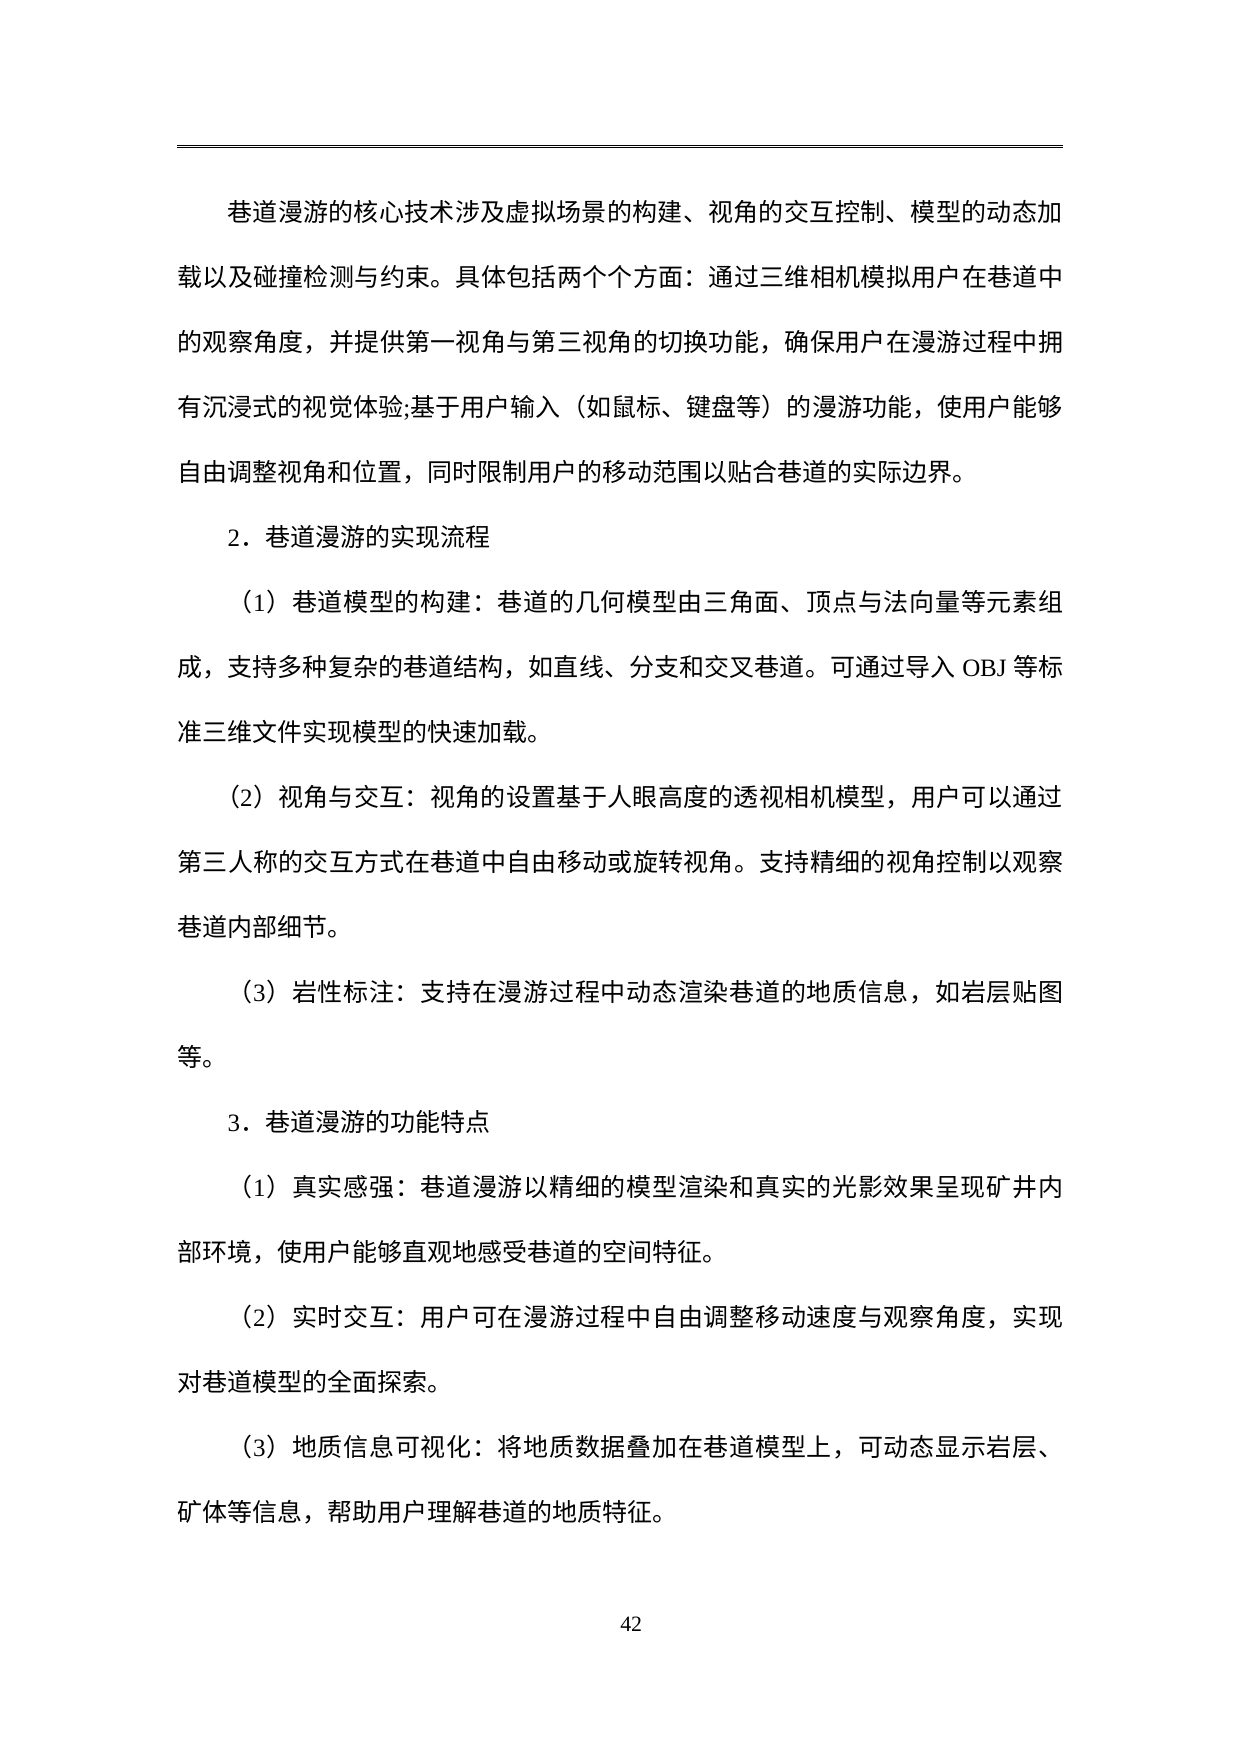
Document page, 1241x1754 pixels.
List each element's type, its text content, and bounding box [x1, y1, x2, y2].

text （3）岩性标注：支持在漫游过程中动态渲染巷道的地质信息，如岩层贴图等。 [177, 958, 1063, 1088]
text （2）实时交互：用户可在漫游过程中自由调整移动速度与观察角度，实现对巷道模型的全面探索。 [177, 1283, 1063, 1413]
text （1）巷道模型的构建：巷道的几何模型由三角面、顶点与法向量等元素组成，支持多种复杂的巷道结构，如直线、分支和交叉巷道。可通过导入 OBJ 等标准三维文件实现模型的快速加载。 [177, 568, 1063, 763]
text （2）视角与交互：视角的设置基于人眼高度的透视相机模型，用户可以通过第三人称的交互方式在巷道中自由移动或旋转视角。支持精细的视角控制以观察巷道内部细节。 [177, 763, 1063, 958]
text 巷道漫游的核心技术涉及虚拟场景的构建、视角的交互控制、模型的动态加载以及碰撞检测与约束。具体包括两个个方面：通过三维相机模拟用户在巷道中的观察角度，并提供第一视角与第三视角的切换功能，确保用户在漫游过程中拥有沉浸式的视觉体验;基于用户输入（如鼠标、键盘等）的漫游功能，使用户能够自由调整视角和位置，同时限制用户的移动范围以贴合巷道的实际边界。 [177, 178, 1063, 503]
text 3．巷道漫游的功能特点 [177, 1088, 1063, 1153]
text （1）真实感强：巷道漫游以精细的模型渲染和真实的光影效果呈现矿井内部环境，使用户能够直观地感受巷道的空间特征。 [177, 1153, 1063, 1283]
text （3）地质信息可视化：将地质数据叠加在巷道模型上，可动态显示岩层、矿体等信息，帮助用户理解巷道的地质特征。 [177, 1413, 1063, 1543]
text 2．巷道漫游的实现流程 [177, 503, 1063, 568]
